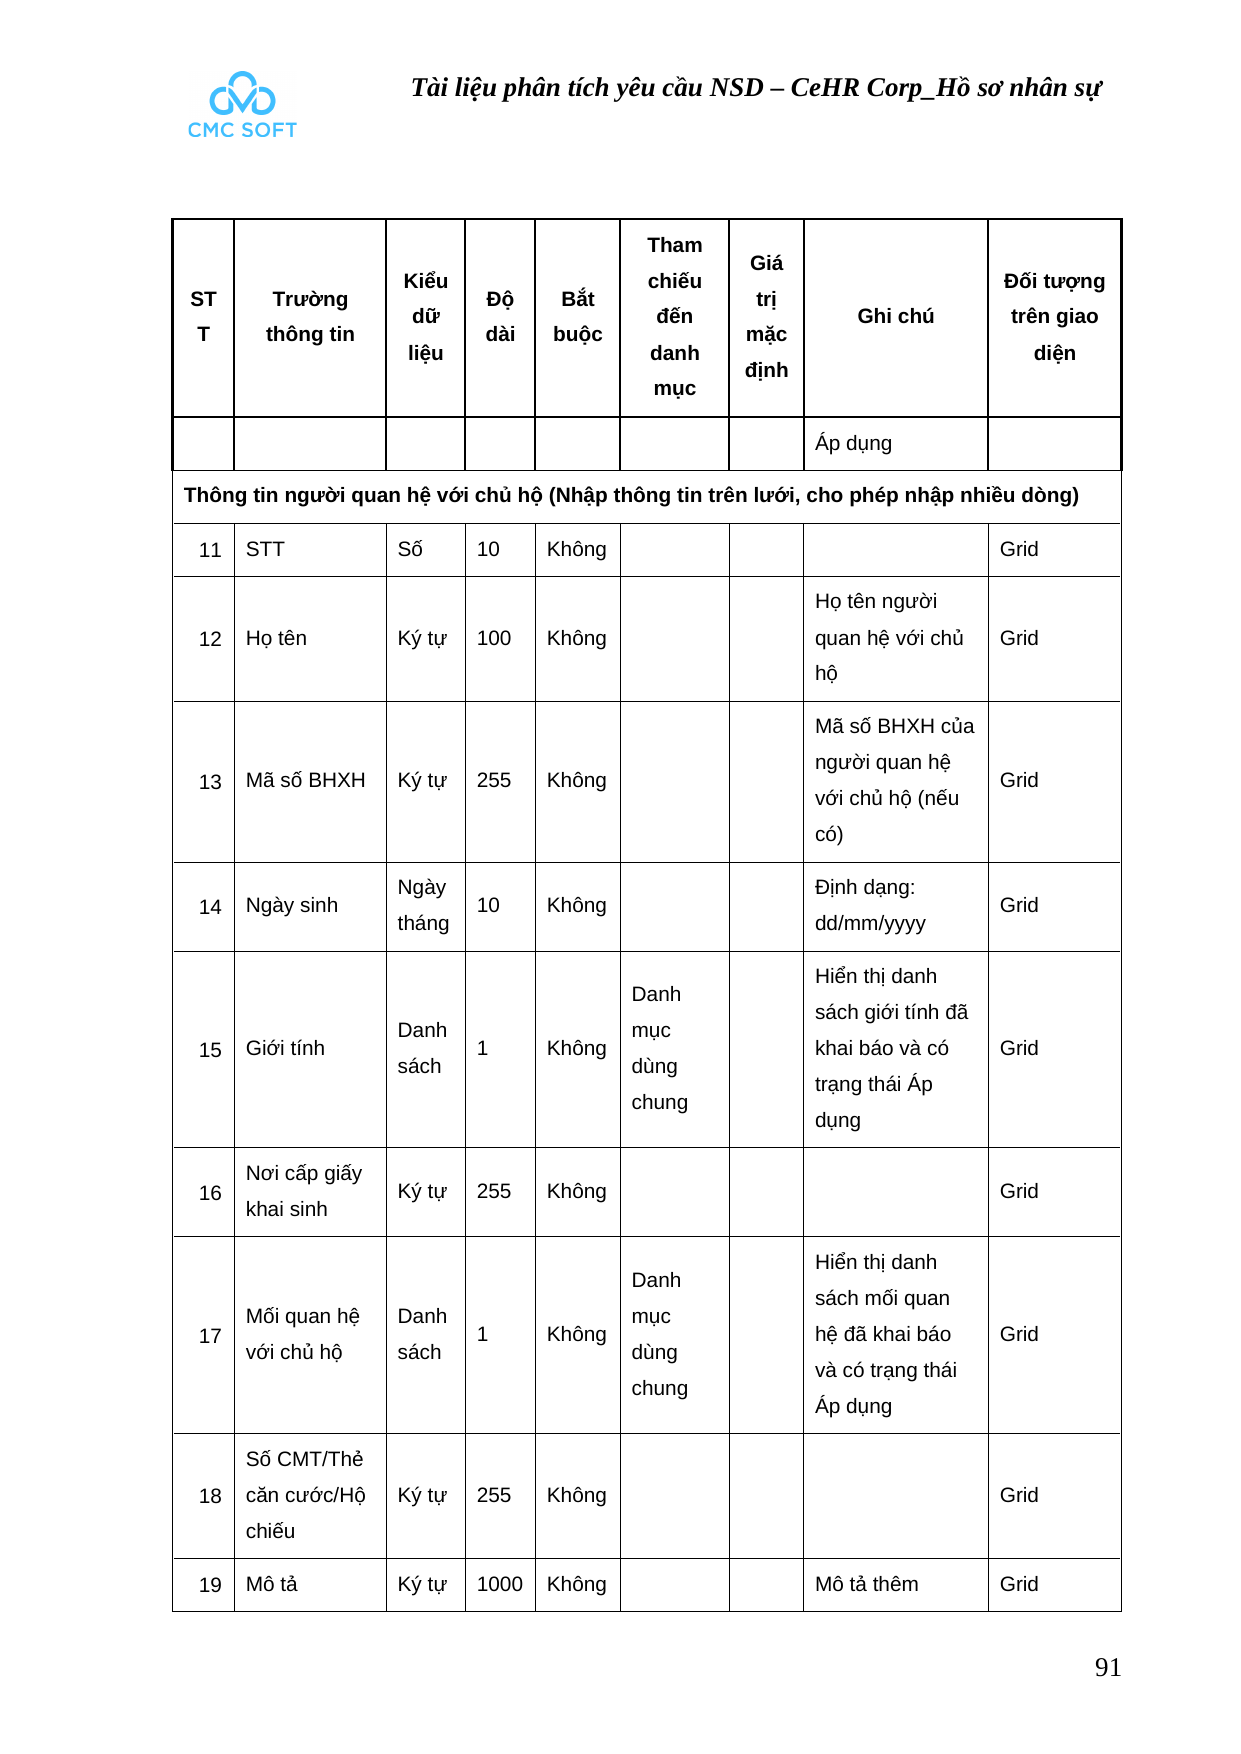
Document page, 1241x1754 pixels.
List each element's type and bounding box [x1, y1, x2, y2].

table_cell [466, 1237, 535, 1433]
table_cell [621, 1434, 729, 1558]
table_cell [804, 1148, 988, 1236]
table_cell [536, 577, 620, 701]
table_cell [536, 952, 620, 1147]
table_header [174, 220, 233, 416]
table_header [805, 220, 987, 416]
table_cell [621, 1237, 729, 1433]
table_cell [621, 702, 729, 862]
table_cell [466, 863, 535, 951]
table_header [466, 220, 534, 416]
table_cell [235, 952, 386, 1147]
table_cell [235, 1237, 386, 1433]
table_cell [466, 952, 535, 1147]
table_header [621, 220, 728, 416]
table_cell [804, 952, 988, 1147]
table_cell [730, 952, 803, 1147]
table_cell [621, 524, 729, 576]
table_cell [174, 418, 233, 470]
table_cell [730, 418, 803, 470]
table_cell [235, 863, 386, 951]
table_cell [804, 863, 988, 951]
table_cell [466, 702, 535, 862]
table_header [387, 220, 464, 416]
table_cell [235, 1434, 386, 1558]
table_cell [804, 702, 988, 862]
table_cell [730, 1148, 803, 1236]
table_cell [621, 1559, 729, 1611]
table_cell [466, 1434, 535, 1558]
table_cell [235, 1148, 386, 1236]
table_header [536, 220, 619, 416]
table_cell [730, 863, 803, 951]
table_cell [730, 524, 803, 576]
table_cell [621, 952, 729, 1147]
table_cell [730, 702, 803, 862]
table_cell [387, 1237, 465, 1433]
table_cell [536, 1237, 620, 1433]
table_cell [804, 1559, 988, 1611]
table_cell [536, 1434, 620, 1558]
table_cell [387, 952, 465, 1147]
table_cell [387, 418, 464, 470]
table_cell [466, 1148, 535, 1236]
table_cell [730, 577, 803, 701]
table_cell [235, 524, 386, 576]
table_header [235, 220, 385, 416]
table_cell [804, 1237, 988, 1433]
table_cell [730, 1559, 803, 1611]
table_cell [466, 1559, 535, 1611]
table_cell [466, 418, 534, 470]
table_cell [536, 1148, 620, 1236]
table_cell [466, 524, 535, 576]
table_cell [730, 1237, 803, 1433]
picture [188, 71, 297, 137]
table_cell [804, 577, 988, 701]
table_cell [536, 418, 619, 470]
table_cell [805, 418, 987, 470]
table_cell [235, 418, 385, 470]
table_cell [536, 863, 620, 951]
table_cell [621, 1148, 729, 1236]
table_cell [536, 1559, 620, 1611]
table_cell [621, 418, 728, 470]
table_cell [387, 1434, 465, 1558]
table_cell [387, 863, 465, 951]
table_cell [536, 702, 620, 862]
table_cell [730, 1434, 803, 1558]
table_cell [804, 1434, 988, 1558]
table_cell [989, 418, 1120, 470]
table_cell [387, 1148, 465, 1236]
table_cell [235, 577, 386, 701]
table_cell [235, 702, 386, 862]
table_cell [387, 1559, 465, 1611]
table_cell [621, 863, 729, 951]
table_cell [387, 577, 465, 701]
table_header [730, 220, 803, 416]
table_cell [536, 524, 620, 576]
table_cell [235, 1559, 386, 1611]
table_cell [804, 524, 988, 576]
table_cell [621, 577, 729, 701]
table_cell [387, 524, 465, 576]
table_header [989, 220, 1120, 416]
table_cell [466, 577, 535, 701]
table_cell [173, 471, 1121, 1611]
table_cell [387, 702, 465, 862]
